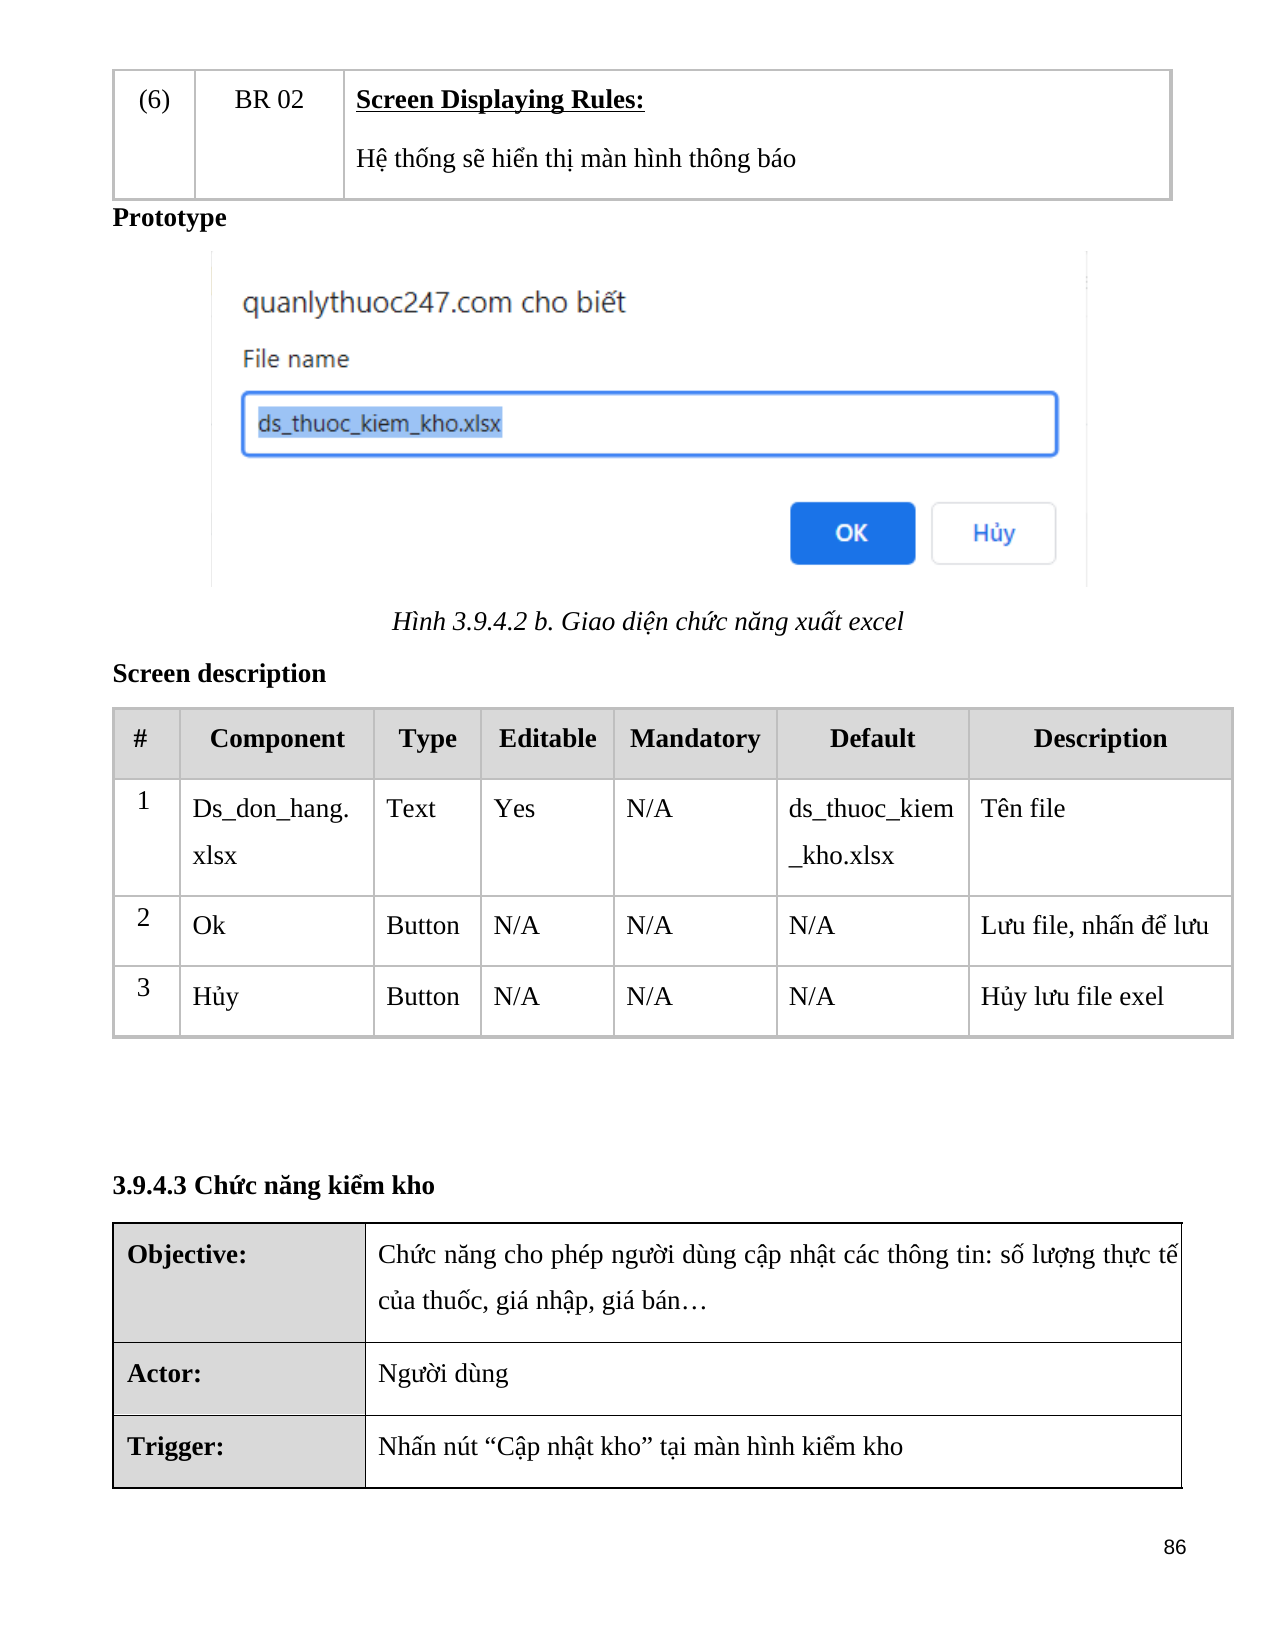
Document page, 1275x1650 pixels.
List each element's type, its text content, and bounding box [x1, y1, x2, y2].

table_cell BR 02 [196, 71, 343, 198]
table_header Description [970, 710, 1231, 778]
table_header Objective: [114, 1224, 365, 1342]
table_cell Người dùng [366, 1343, 1181, 1414]
table_cell 2 [115, 897, 179, 965]
table_cell N/A [778, 897, 968, 965]
text Hình 3.9.4.2 b. Giao diện chức năng xuất excel [112, 605, 1186, 636]
table_cell Button [375, 897, 480, 965]
table_cell N/A [482, 897, 613, 965]
text Prototype [112, 201, 1186, 232]
table_cell N/A [778, 967, 968, 1035]
table_cell Lưu file, nhấn để lưu [970, 897, 1231, 965]
table_cell Actor: [114, 1343, 365, 1414]
table_cell Trigger: [114, 1416, 365, 1487]
table_cell (6) [115, 71, 194, 198]
table_header Chức năng cho phép người dùng cập nhật các thông tin: số lượng thực tế của thuốc, giá nhập, giá bán… [366, 1224, 1181, 1342]
table_header Default [778, 710, 968, 778]
table_cell Ok [181, 897, 373, 965]
table_cell Screen Displaying Rules: Hệ thống sẽ hiển thị màn hình thông báo [345, 71, 1169, 198]
text Screen description [112, 657, 1186, 688]
table_cell Text [375, 780, 480, 895]
table_cell N/A [615, 897, 776, 965]
table_cell Yes [482, 780, 613, 895]
table_header # [115, 710, 179, 778]
table_cell N/A [615, 780, 776, 895]
table_cell ds_thuoc_kiem_kho.xlsx [778, 780, 968, 895]
table_cell N/A [482, 967, 613, 1035]
table_header Component [181, 710, 373, 778]
table_cell Hủy lưu file exel [970, 967, 1231, 1035]
table_header Type [375, 710, 480, 778]
table_cell Nhấn nút “Cập nhật kho” tại màn hình kiểm kho [366, 1416, 1181, 1487]
table_cell 1 [115, 780, 179, 895]
picture [211, 251, 1088, 587]
subtitle Chức năng kiểm kho [112, 1169, 1186, 1200]
table_cell N/A [615, 967, 776, 1035]
table_cell Button [375, 967, 480, 1035]
table_cell Hủy [181, 967, 373, 1035]
table_header Editable [482, 710, 613, 778]
table_cell Tên file [970, 780, 1231, 895]
table_cell Ds_don_hang.xlsx [181, 780, 373, 895]
table_cell 3 [115, 967, 179, 1035]
table_header Mandatory [615, 710, 776, 778]
